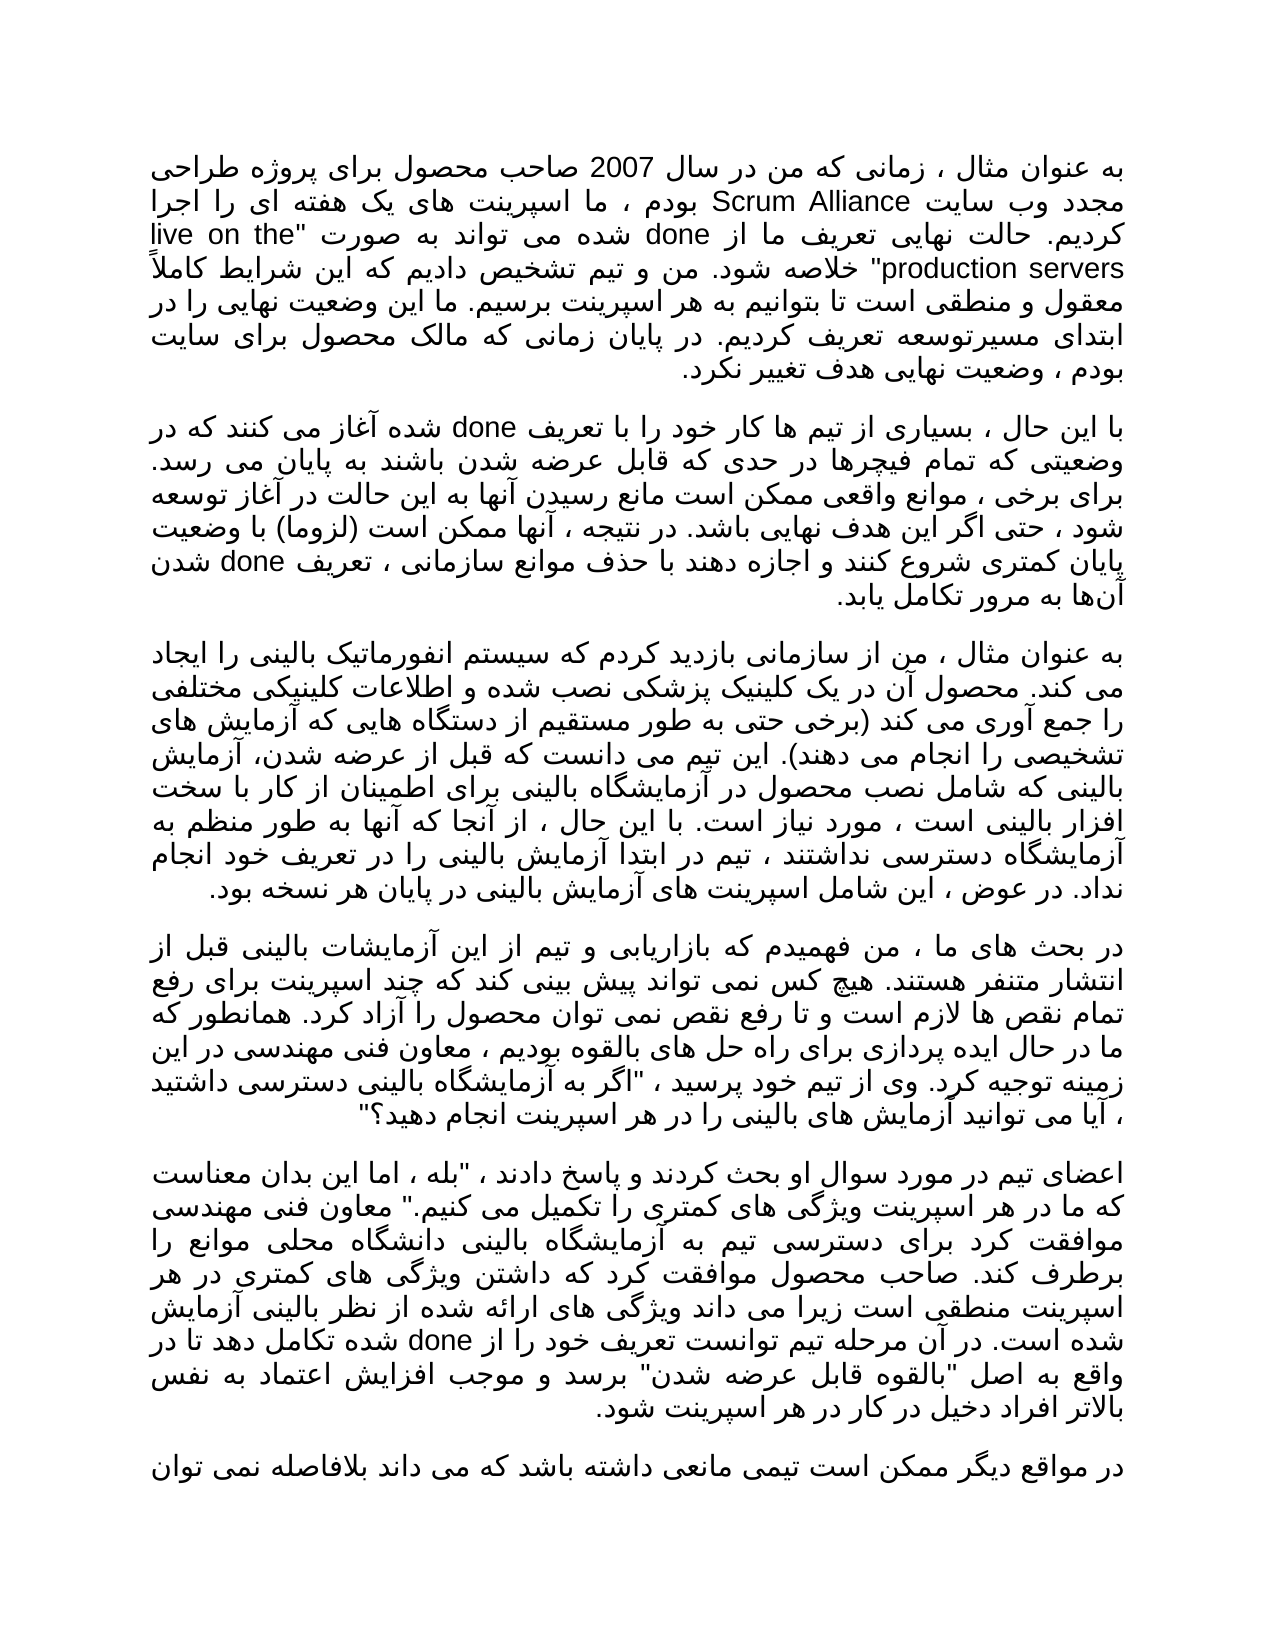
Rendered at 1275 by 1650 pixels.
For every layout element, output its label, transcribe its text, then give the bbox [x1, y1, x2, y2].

text با این حال ، بسیاری از تیم ها کار خود را با تعریف done شده آغاز می کنند که در وضعیتی که تمام فیچرها در حدی که قابل عرضه شدن باشند به پایان می رسد. برای برخی ، موانع واقعی ممکن است مانع رسیدن آنها به این حالت در آغاز توسعه شود ، حتی اگر این هدف نهایی باشد. در نتیجه ، آنها ممکن است (لزوما) با وضعیت پایان کمتری شروع کنند و اجازه دهند با حذف موانع سازمانی ، تعریف done شدن آن‌ها به مرور تکامل یابد. [150, 410, 1125, 611]
text به عنوان مثال ، زمانی که من در سال 2007 صاحب محصول برای پروژه طراحی مجدد وب سایت Scrum Alliance بودم ، ما اسپرینت های یک هفته ای را اجرا کردیم. حالت نهایی تعریف ما از done شده می تواند به صورت "live on the production servers" خلاصه شود. من و تیم تشخیص دادیم که این شرایط کاملاً معقول و منطقی است تا بتوانیم به هر اسپرینت برسیم. ما این وضعیت نهایی را در ابتدای مسیرتوسعه تعریف کردیم. در پایان زمانی که مالک محصول برای سایت بودم ، وضعیت نهایی هدف تغییر نکرد. [150, 150, 1125, 385]
text به عنوان مثال ، من از سازمانی بازدید کردم که سیستم انفورماتیک بالینی را ایجاد می کند. محصول آن در یک کلینیک پزشکی نصب شده و اطلاعات کلینیکی مختلفی را جمع آوری می کند (برخی حتی به طور مستقیم از دستگاه هایی که آزمایش های تشخیصی را انجام می دهند). این تیم می دانست که قبل از عرضه شدن، آزمایش بالینی که شامل نصب محصول در آزمایشگاه بالینی برای اطمینان از کار با سخت افزار بالینی است ، مورد نیاز است. با این حال ، از آنجا که آنها به طور منظم به آزمایشگاه دسترسی نداشتند ، تیم در ابتدا آزمایش بالینی را در تعریف خود انجام نداد. در عوض ، این شامل اسپرینت های آزمایش بالینی در پایان هر نسخه بود. [150, 636, 1125, 904]
text اعضای تیم در مورد سوال او بحث کردند و پاسخ دادند ، "بله ، اما این بدان معناست که ما در هر اسپرینت ویژگی های کمتری را تکمیل می کنیم." معاون فنی مهندسی موافقت کرد برای دسترسی تیم به آزمایشگاه بالینی دانشگاه محلی موانع را برطرف کند. صاحب محصول موافقت کرد که داشتن ویژگی های کمتری در هر اسپرینت منطقی است زیرا می داند ویژگی های ارائه شده از نظر بالینی آزمایش شده است. در آن مرحله تیم توانست تعریف خود را از done شده تکامل دهد تا در واقع به اصل "بالقوه قابل عرضه شدن" برسد و موجب افزایش اعتماد به نفس بالاتر افراد دخیل در کار در هر اسپرینت شود. [150, 1156, 1125, 1424]
text در بحث های ما ، من فهمیدم که بازاریابی و تیم از این آزمایشات بالینی قبل از انتشار متنفر هستند. هیچ کس نمی تواند پیش بینی کند که چند اسپرینت برای رفع تمام نقص ها لازم است و تا رفع نقص نمی توان محصول را آزاد کرد. همانطور که ما در حال ایده پردازی برای راه حل های بالقوه بودیم ، معاون فنی مهندسی در این زمینه توجیه کرد. وی از تیم خود پرسید ، "اگر به آزمایشگاه بالینی دسترسی داشتید ، آیا می توانید آزمایش های بالینی را در هر اسپرینت انجام دهید؟" [150, 929, 1125, 1131]
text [150, 1449, 1125, 1482]
